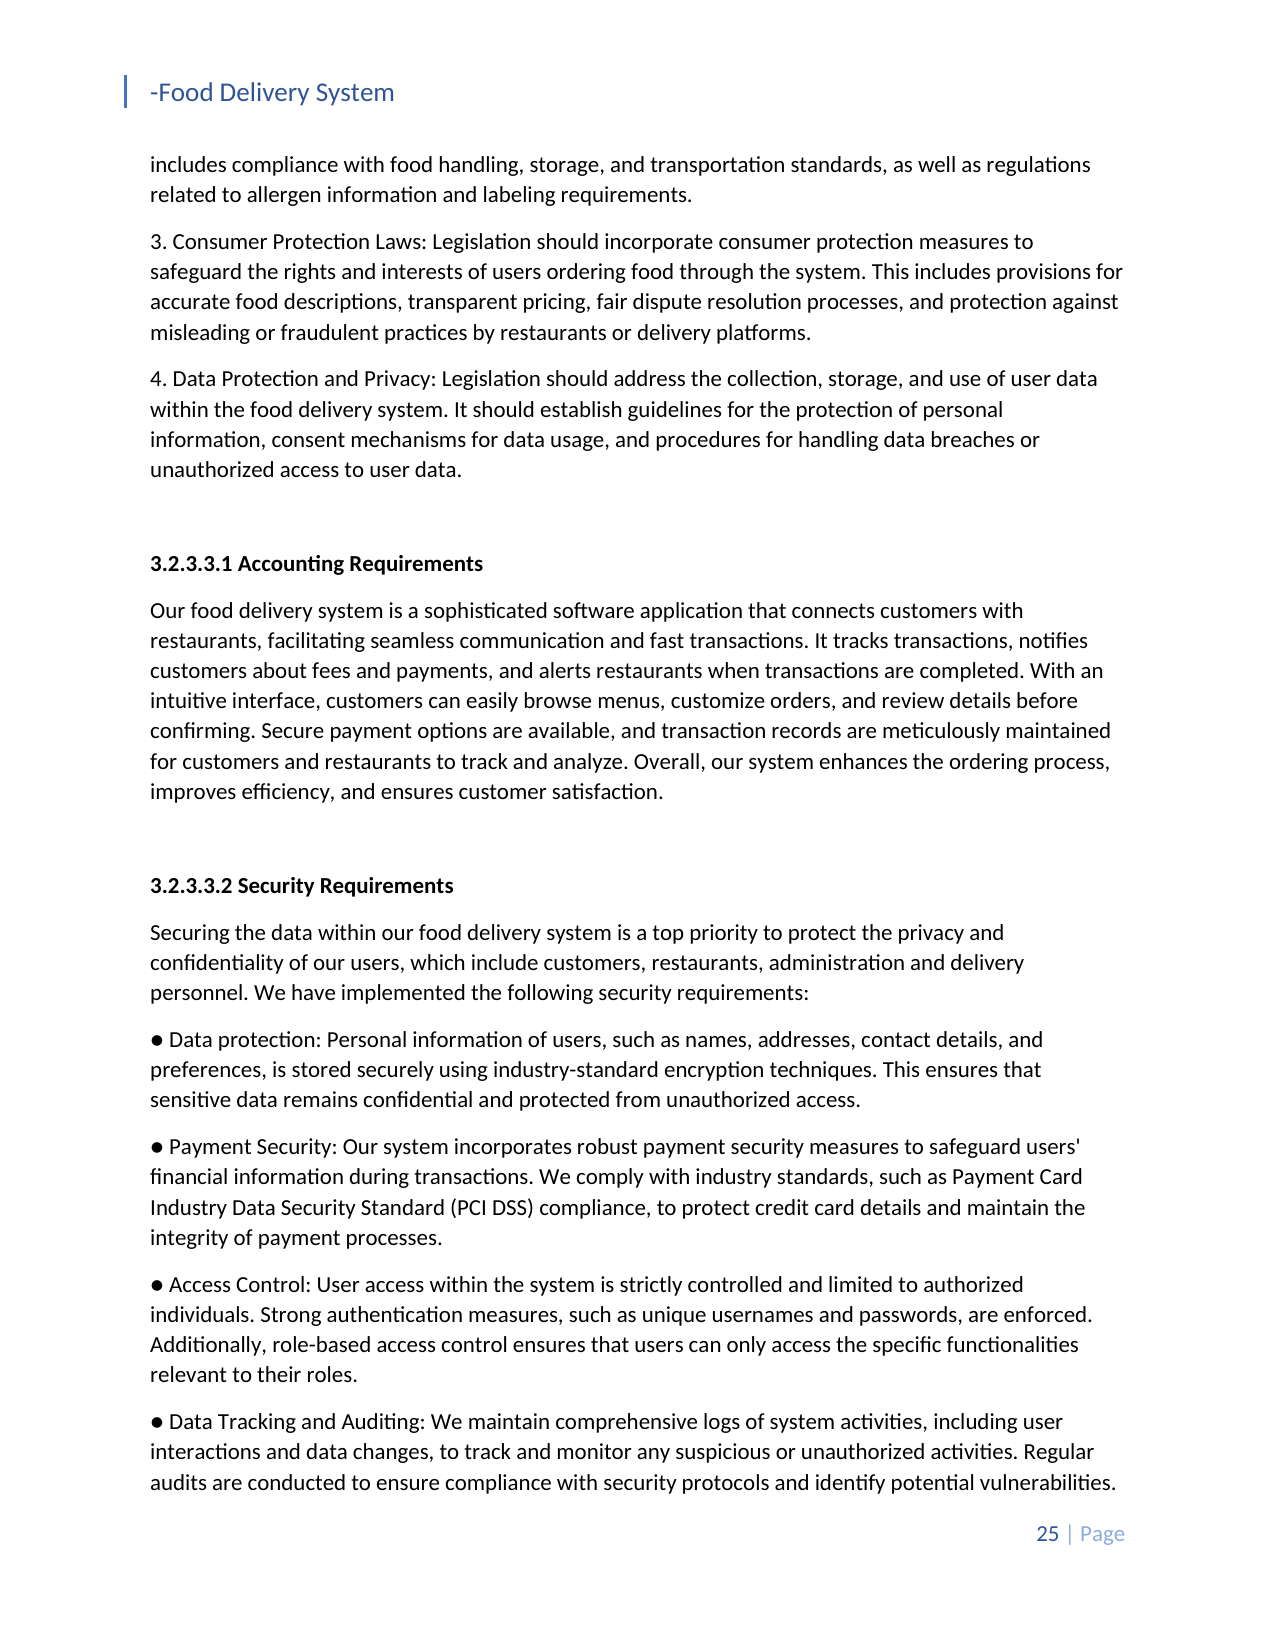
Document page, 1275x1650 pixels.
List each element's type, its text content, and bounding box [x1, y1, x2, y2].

text Our food delivery system is a sophisticated software application that connects customers with restaurants, facilitating seamless communication and fast transactions. It tracks transactions, notifies customers about fees and payments, and alerts restaurants when transactions are completed. With an intuitive interface, customers can easily browse menus, customize orders, and review details before confirming. Secure payment options are available, and transaction records are meticulously maintained for customers and restaurants to track and analyze. Overall, our system enhances the ordering process, improves efficiency, and ensures customer satisfaction. [150, 596, 1125, 805]
text ● Data Tracking and Auditing: We maintain comprehensive logs of system activities, including user interactions and data changes, to track and monitor any suspicious or unauthorized activities. Regular audits are conducted to ensure compliance with security protocols and identify potential vulnerabilities. [150, 1407, 1125, 1496]
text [150, 150, 1125, 208]
text 3. Consumer Protection Laws: Legislation should incorporate consumer protection measures to safeguard the rights and interests of users ordering food through the system. This includes provisions for accurate food descriptions, transparent pricing, fair dispute resolution processes, and protection against misleading or fraudulent practices by restaurants or delivery platforms. [150, 227, 1125, 346]
text 3.2.3.3.1 Accounting Requirements [150, 549, 1125, 577]
text 3.2.3.3.2 Security Requirements [150, 871, 1125, 899]
text ● Access Control: User access within the system is strictly controlled and limited to authorized individuals. Strong authentication measures, such as unique usernames and passwords, are enforced. Additionally, role-based access control ensures that users can only access the specific functionalities relevant to their roles. [150, 1270, 1125, 1388]
text Securing the data within our food delivery system is a top priority to protect the privacy and confidentiality of our users, which include customers, restaurants, administration and delivery personnel. We have implemented the following security requirements: [150, 918, 1125, 1006]
text 4. Data Protection and Privacy: Legislation should address the collection, storage, and use of user data within the food delivery system. It should establish guidelines for the protection of personal information, consent mechanisms for data usage, and procedures for handling data breaches or unauthorized access to user data. [150, 364, 1125, 483]
text ● Data protection: Personal information of users, such as names, addresses, contact details, and preferences, is stored securely using industry-standard encryption techniques. This ensures that sensitive data remains confidential and protected from unauthorized access. [150, 1025, 1125, 1113]
text ● Payment Security: Our system incorporates robust payment security measures to safeguard users' financial information during transactions. We comply with industry standards, such as Payment Card Industry Data Security Standard (PCI DSS) compliance, to protect credit card details and maintain the integrity of payment processes. [150, 1132, 1125, 1251]
